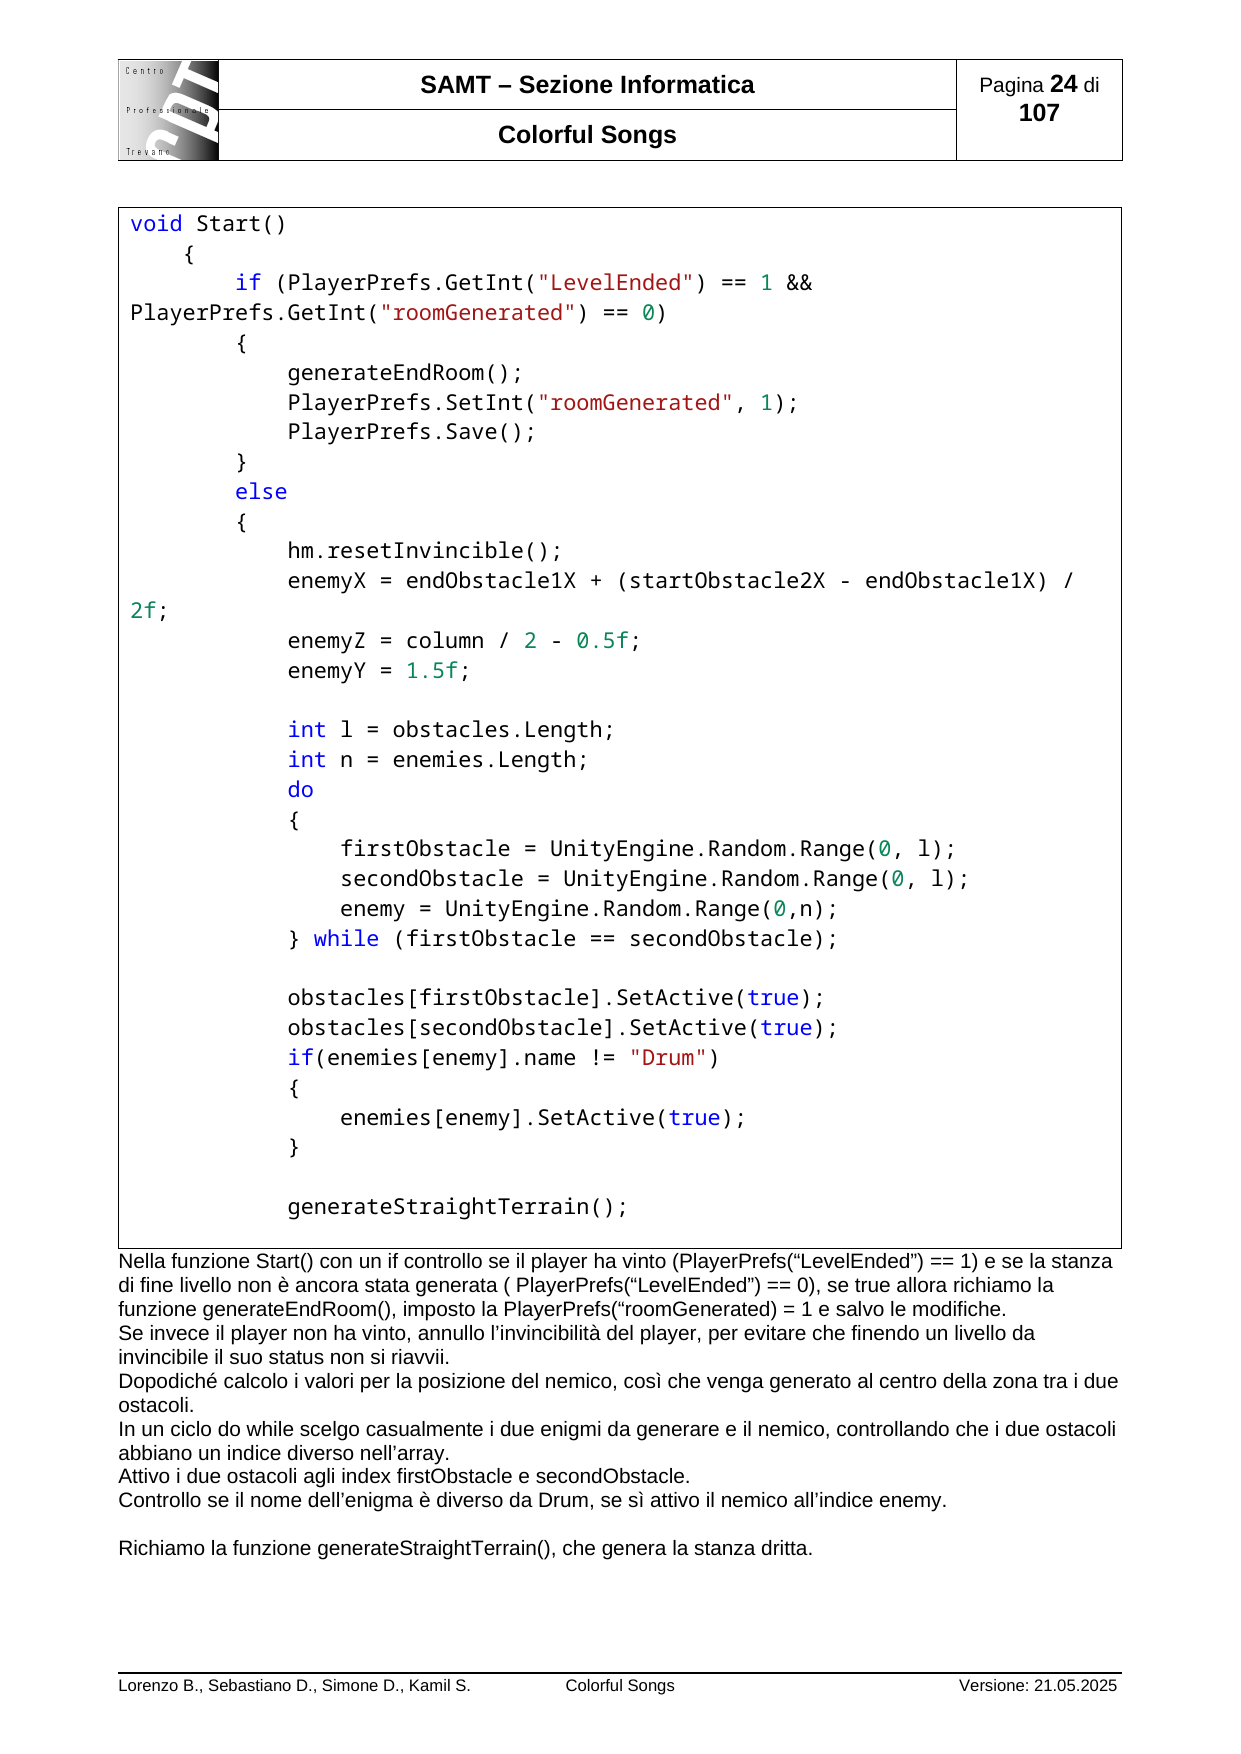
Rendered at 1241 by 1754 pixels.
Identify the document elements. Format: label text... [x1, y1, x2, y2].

text Richiamo la funzione generateStraightTerrain(), che genera la stanza dritta. [118, 1536, 1122, 1560]
text Controllo se il nome dell’enigma è diverso da Drum, se sì attivo il nemico all’indice enemy. [118, 1488, 1122, 1536]
text Attivo i due ostacoli agli index firstObstacle e secondObstacle. [118, 1464, 1122, 1488]
text Dopodiché calcolo i valori per la posizione del nemico, così che venga generato al centro della zona tra i due ostacoli. [118, 1368, 1122, 1416]
picture [118, 60, 219, 160]
text In un ciclo do while scelgo casualmente i due enigmi da generare e il nemico, controllando che i due ostacoli abbiano un indice diverso nell’array. [118, 1416, 1122, 1464]
table_header void Start() { if (PlayerPrefs.GetInt("LevelEnded") == 1 && PlayerPrefs.GetInt("roomGenerated") == 0) { generateEndRoom(); PlayerPrefs.SetInt("roomGenerated", 1); PlayerPrefs.Save(); } else { hm.resetInvincible(); enemyX = endObstacle1X + (startObstacle2X - endObstacle1X) / 2f; enemyZ = column / 2 - 0.5f; enemyY = 1.5f; int l = obstacles.Length; int n = enemies.Length; do { firstObstacle = UnityEngine.Random.Range(0, l); secondObstacle = UnityEngine.Random.Range(0, l); enemy = UnityEngine.Random.Range(0,n); } while (firstObstacle == secondObstacle); obstacles[firstObstacle].SetActive(true); obstacles[secondObstacle].SetActive(true); if(enemies[enemy].name != "Drum") { enemies[enemy].SetActive(true); } generateStraightTerrain(); [119, 208, 1121, 1248]
text Se invece il player non ha vinto, annullo l’invincibilità del player, per evitare che finendo un livello da invincibile il suo status non si riavvii. [118, 1321, 1122, 1368]
text Nella funzione Start() con un if controllo se il player ha vinto (PlayerPrefs(“LevelEnded”) == 1) e se la stanza di fine livello non è ancora stata generata ( PlayerPrefs(“LevelEnded”) == 0), se true allora richiamo la funzione generateEndRoom(), imposto la PlayerPrefs(“roomGenerated) = 1 e salvo le modifiche. [118, 1249, 1122, 1321]
